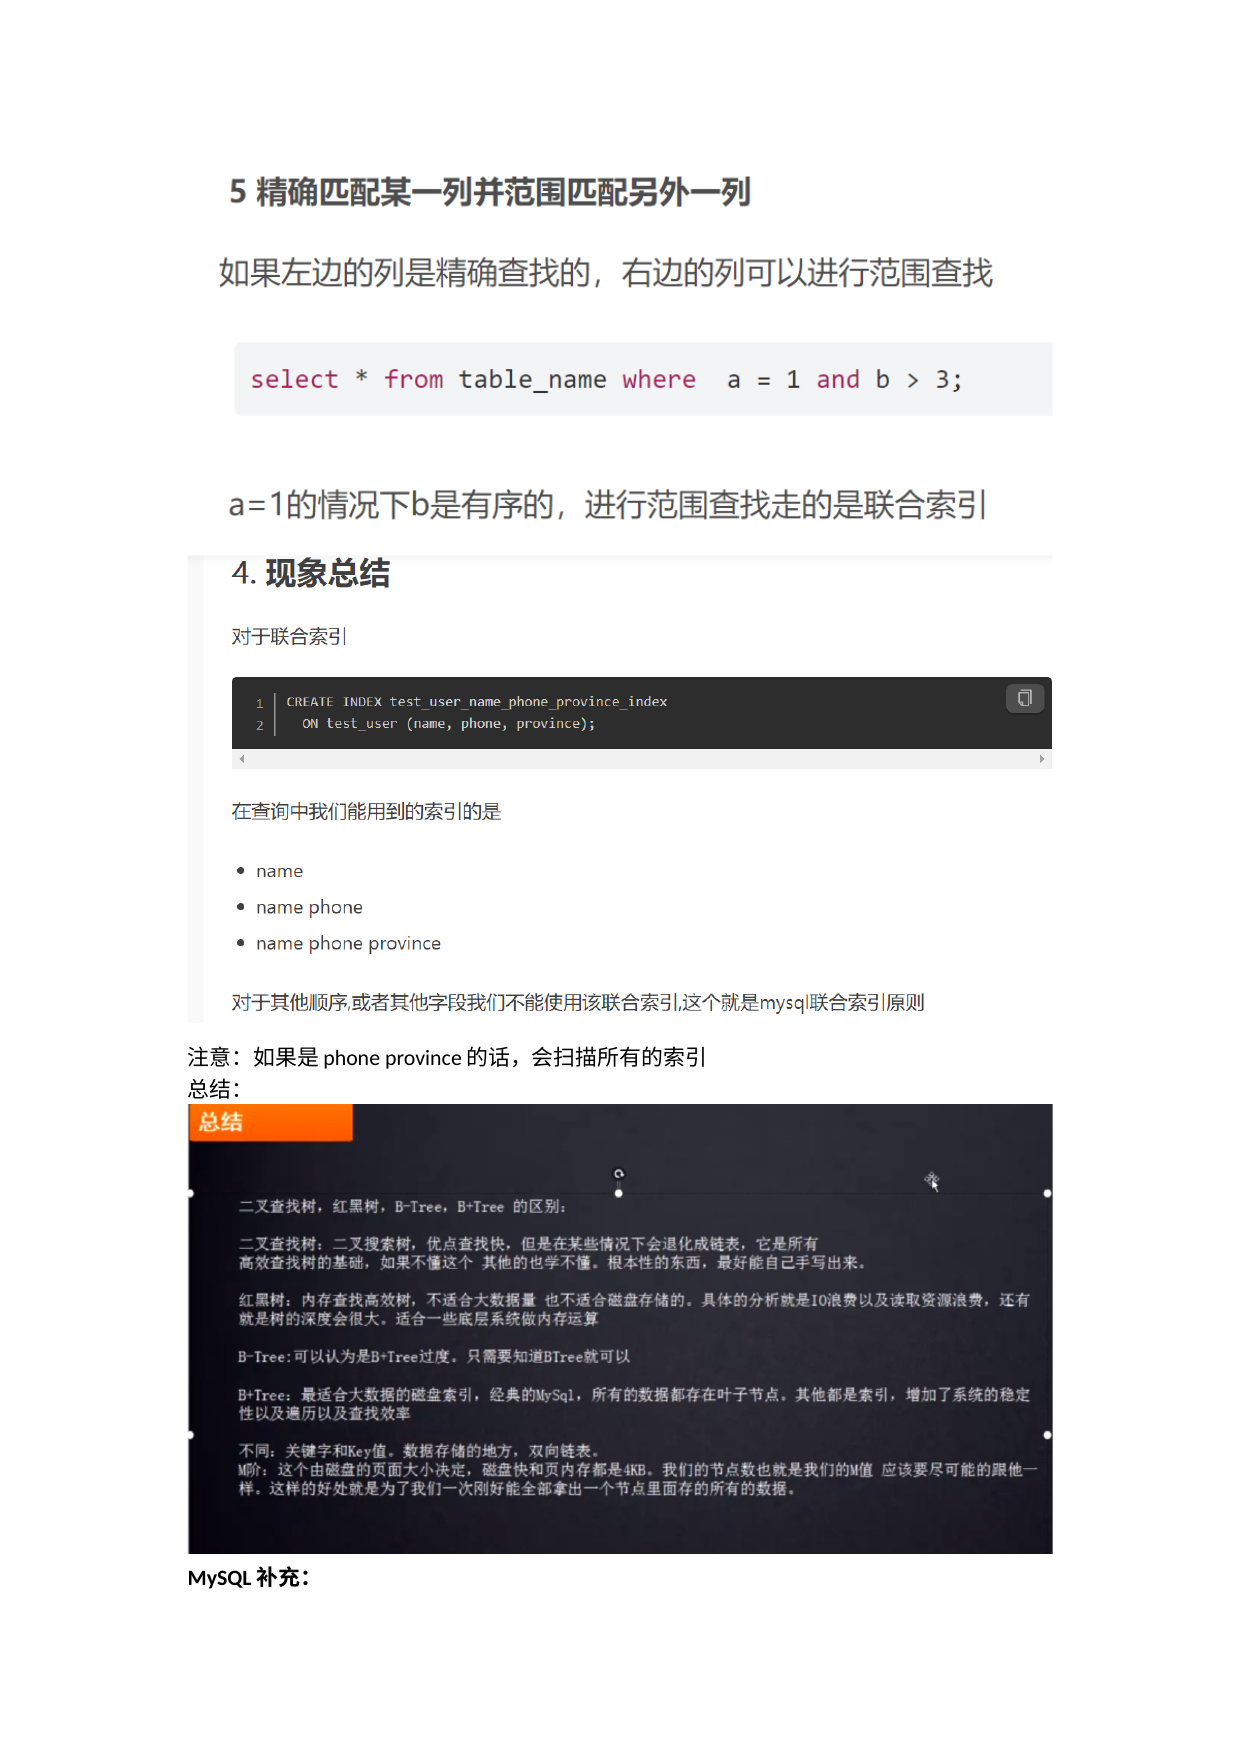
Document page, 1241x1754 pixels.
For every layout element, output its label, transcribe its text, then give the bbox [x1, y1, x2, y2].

picture [187, 1104, 1053, 1554]
text 总结： [187, 1072, 1053, 1104]
picture [187, 552, 1053, 1023]
text MySQL补充： [187, 1559, 1053, 1592]
text 注意：如果是phone province的话，会扫描所有的索引 [187, 1039, 1053, 1072]
picture [187, 162, 1053, 536]
